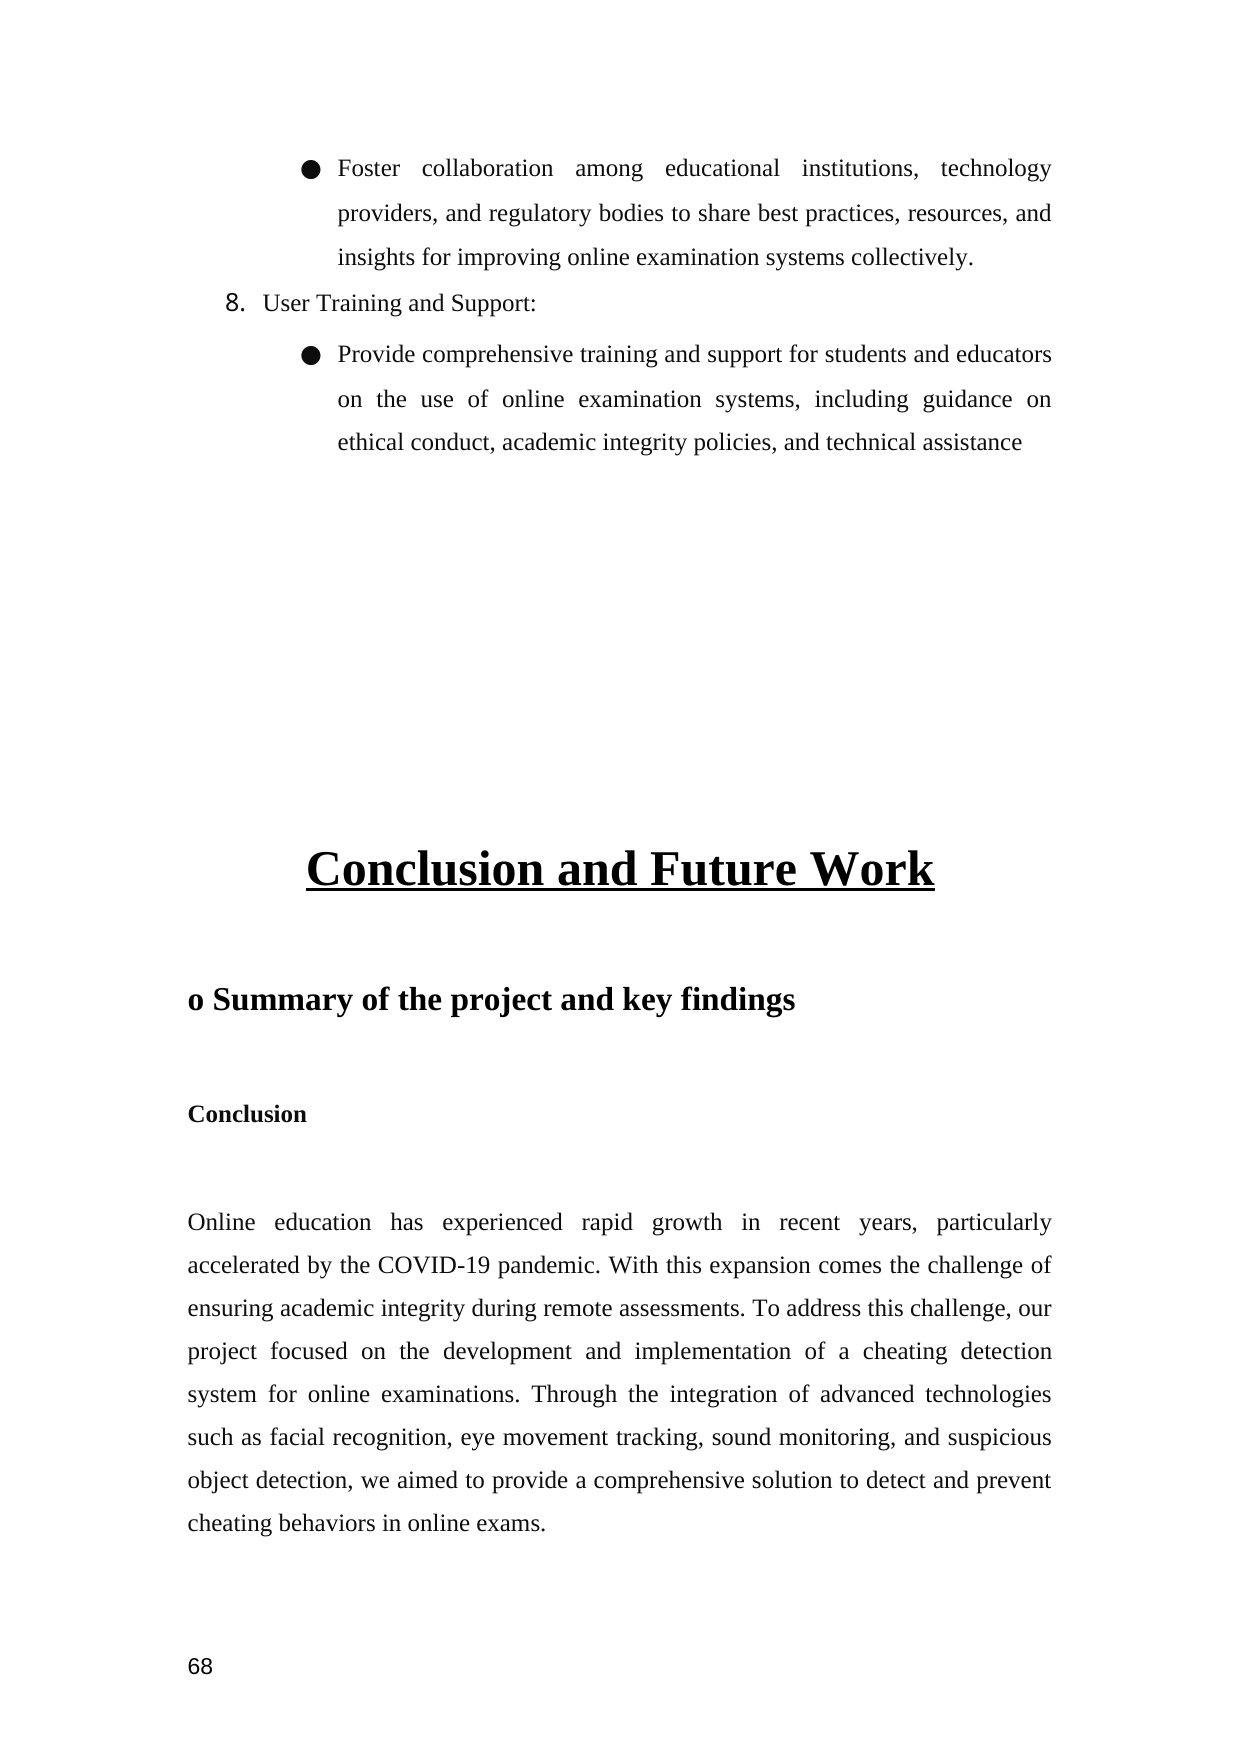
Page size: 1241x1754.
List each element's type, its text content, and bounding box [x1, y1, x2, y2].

text o Summary of the project and key findings [187, 979, 1053, 1018]
text Conclusion [187, 1099, 1053, 1127]
list Provide comprehensive training and support for students and educators on the use of online examination systems, including guidance on ethical conduct, academic integrity policies, and technical assistance [300, 336, 1053, 456]
text Conclusion and Future Work [187, 838, 1053, 896]
text Online education has experienced rapid growth in recent years, particularly accelerated by the COVID-19 pandemic. With this expansion comes the challenge of ensuring academic integrity during remote assessments. To address this challenge, our project focused on the development and implementation of a cheating detection system for online examinations. Through the integration of advanced technologies such as facial recognition, eye movement tracking, sound monitoring, and suspicious object detection, we aimed to provide a comprehensive solution to detect and prevent cheating behaviors in online exams. [187, 1207, 1053, 1537]
list Foster collaboration among educational institutions, technology providers, and regulatory bodies to share best practices, resources, and insights for improving online examination systems collectively. [300, 150, 1053, 270]
list User Training and Support: [225, 285, 1053, 319]
